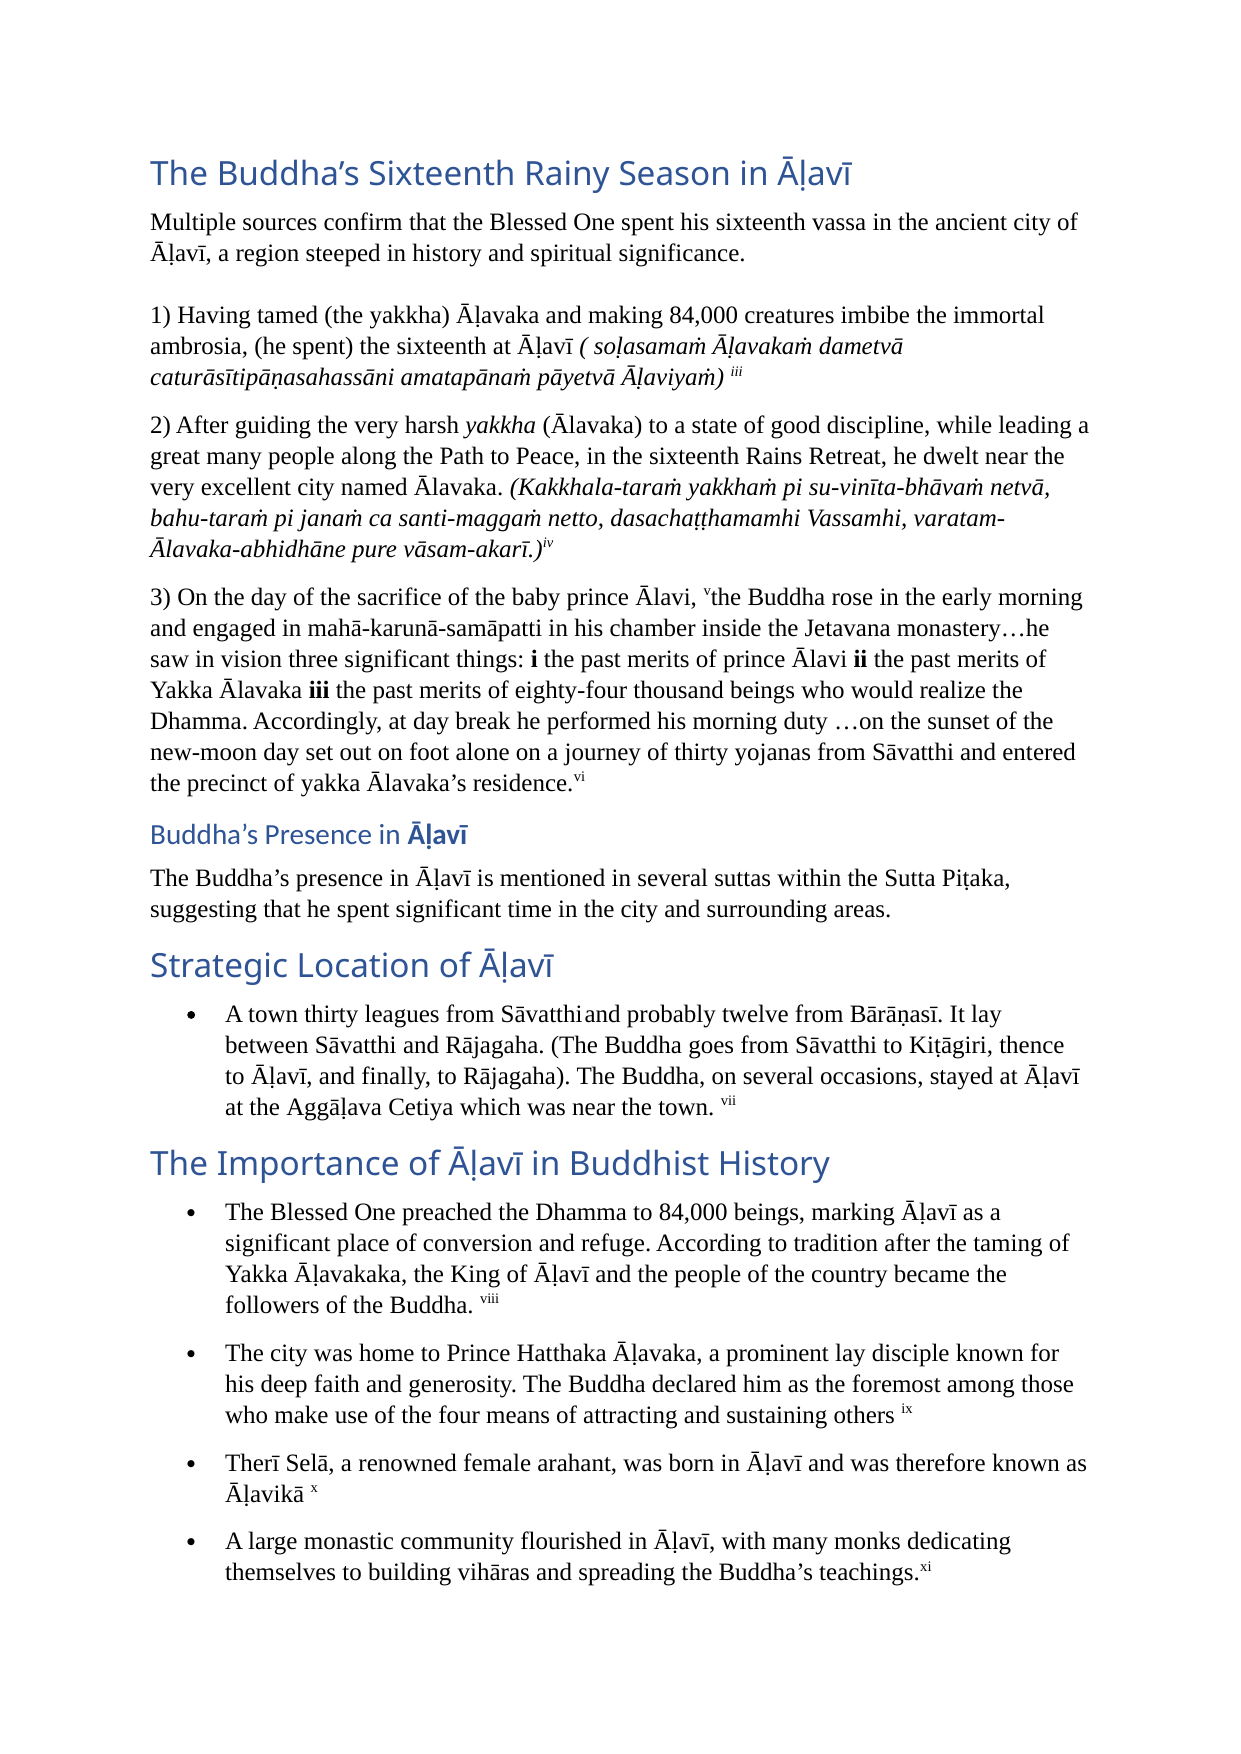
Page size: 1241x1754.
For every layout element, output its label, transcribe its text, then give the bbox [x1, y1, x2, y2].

list A town thirty leagues from Sāvatthi and probably twelve from Bārāṇasī. It lay between Sāvatthi and Rājagaha. (The Buddha goes from Sāvatthi to Kiṭāgiri, thence to Āḷavī, and finally, to Rājagaha). The Buddha, on several occasions, stayed at Āḷavī at the Aggāḷava Cetiya which was near the town. [187, 999, 1090, 1121]
subtitle The Importance of Āḷavī in Buddhist History [150, 1140, 1090, 1185]
list The Blessed One preached the Dhamma to 84,000 beings, marking Āḷavī as a significant place of conversion and refuge. According to tradition after the taming of Yakka Āḷavakaka, the King of Āḷavī and the people of the country became the followers of the Buddha. [187, 1197, 1090, 1319]
text Multiple sources confirm that the Blessed One spent his sixteenth vassa in the ancient city of Āḷavī, a region steeped in history and spiritual significance. [150, 207, 1090, 267]
text 3) On the day of the sacrifice of the baby prince Ālavi, the Buddha rose in the early morning and engaged in mahā-karunā-samāpatti in his chamber inside the Jetavana monastery…he saw in vision three significant things: i the past merits of prince Ālavi ii the past merits of Yakka Ālavaka iii the past merits of eighty-four thousand beings who would realize the Dhamma. Accordingly, at day break he performed his morning duty …on the sunset of the new-moon day set out on foot alone on a journey of thirty yojanas from Sāvatthi and entered the precinct of yakka Ālavaka’s residence. [150, 582, 1090, 797]
subtitle Strategic Location of Āḷavī [150, 942, 1090, 987]
list Therī Selā, a renowned female arahant, was born in Āḷavī and was therefore known as Āḷavikā [187, 1448, 1090, 1507]
text The Buddha’s presence in Āḷavī is mentioned in several suttas within the Sutta Piṭaka, suggesting that he spent significant time in the city and surrounding areas. [150, 863, 1090, 923]
subtitle The Buddha’s Sixteenth Rainy Season in Āḷavī [150, 150, 1090, 195]
text 1) Having tamed (the yakkha) Āḷavaka and making 84,000 creatures imbibe the immortal ambrosia, (he spent) the sixteenth at Āḷavī ( soḷasamaṁ Āḷavakaṁ dametvā caturāsītipāṇasahassāni amatapānaṁ pāyetvā Āḷaviyaṁ) [150, 300, 1090, 391]
subtitle Buddha’s Presence in Āḷavī [150, 816, 1090, 852]
list A large monastic community flourished in Āḷavī, with many monks dedicating themselves to building vihāras and spreading the Buddha’s teachings. [187, 1526, 1090, 1586]
list The city was home to Prince Hatthaka Āḷavaka, a prominent lay disciple known for his deep faith and generosity. The Buddha declared him as the foremost among those who make use of the four means of attracting and sustaining others [187, 1338, 1090, 1429]
text 2) After guiding the very harsh yakkha (Ālavaka) to a state of good discipline, while leading a great many people along the Path to Peace, in the sixteenth Rains Retreat, he dwelt near the very excellent city named Ālavaka. (Kakkhala-taraṁ yakkhaṁ pi su-vinīta-bhāvaṁ netvā, bahu-taraṁ pi janaṁ ca santi-maggaṁ netto, dasachaṭṭhamamhi Vassamhi, varatam-Ālavaka-abhidhāne pure vāsam-akarī.) [150, 410, 1090, 563]
